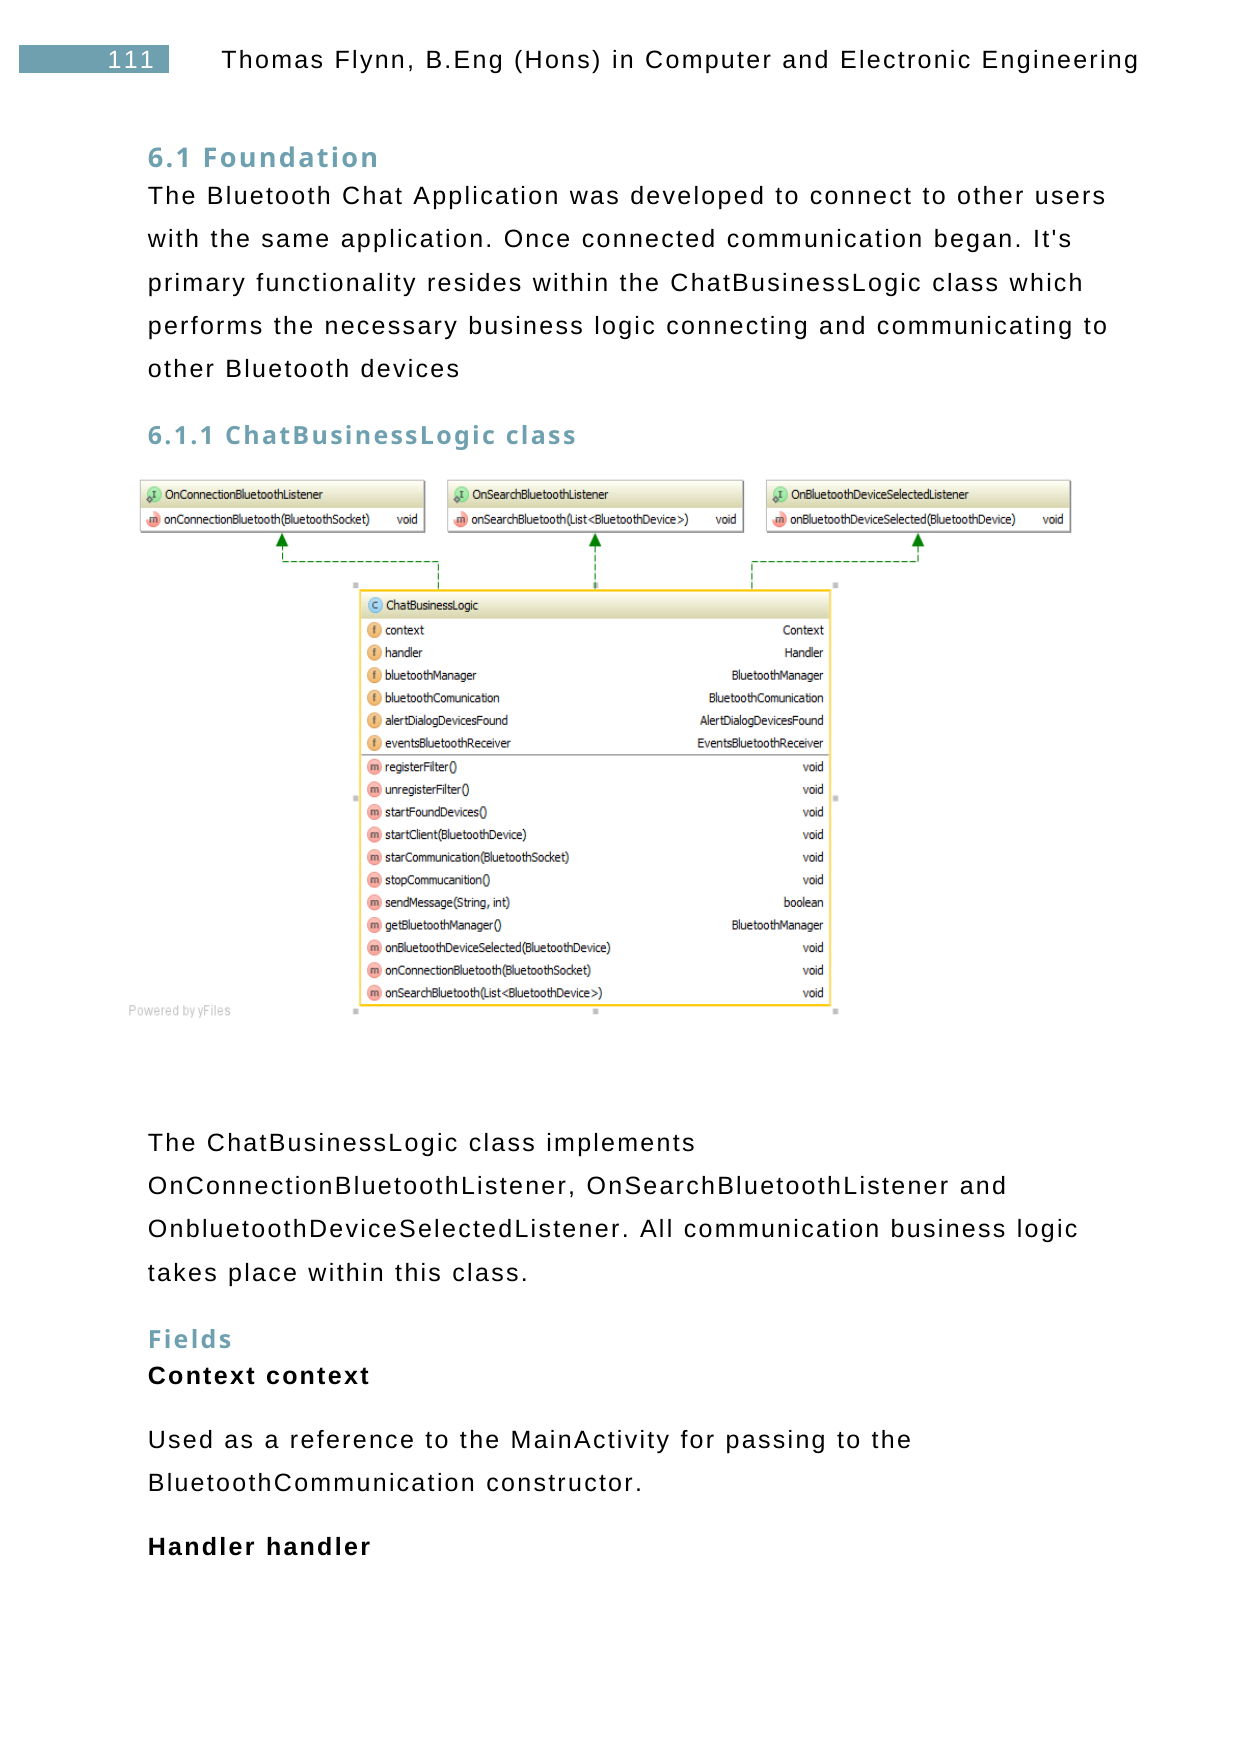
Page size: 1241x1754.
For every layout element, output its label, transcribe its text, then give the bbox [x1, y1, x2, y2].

text The ChatBusinessLogic class implements OnConnectionBluetoothListener, OnSearchBluetoothListener and OnbluetoothDeviceSelectedListener. All communication business logic takes place within this class. [148, 1128, 1122, 1286]
subtitle Fields [148, 1322, 1122, 1356]
picture [118, 457, 1092, 1029]
subtitle 6.1 Foundation [148, 139, 1122, 176]
text Used as a reference to the MainActivity for passing to the BluetoothCommunication constructor. [148, 1425, 1122, 1497]
text The Bluetooth Chat Application was developed to connect to other users with the same application. Once connected communication began. It's primary functionality resides within the ChatBusinessLogic class which performs the necessary business logic connecting and communicating to other Bluetooth devices [148, 181, 1122, 383]
subtitle 6.1.1 ChatBusinessLogic class [148, 418, 1122, 452]
text Handler handler [148, 1532, 1122, 1561]
text Context context [148, 1361, 1122, 1389]
